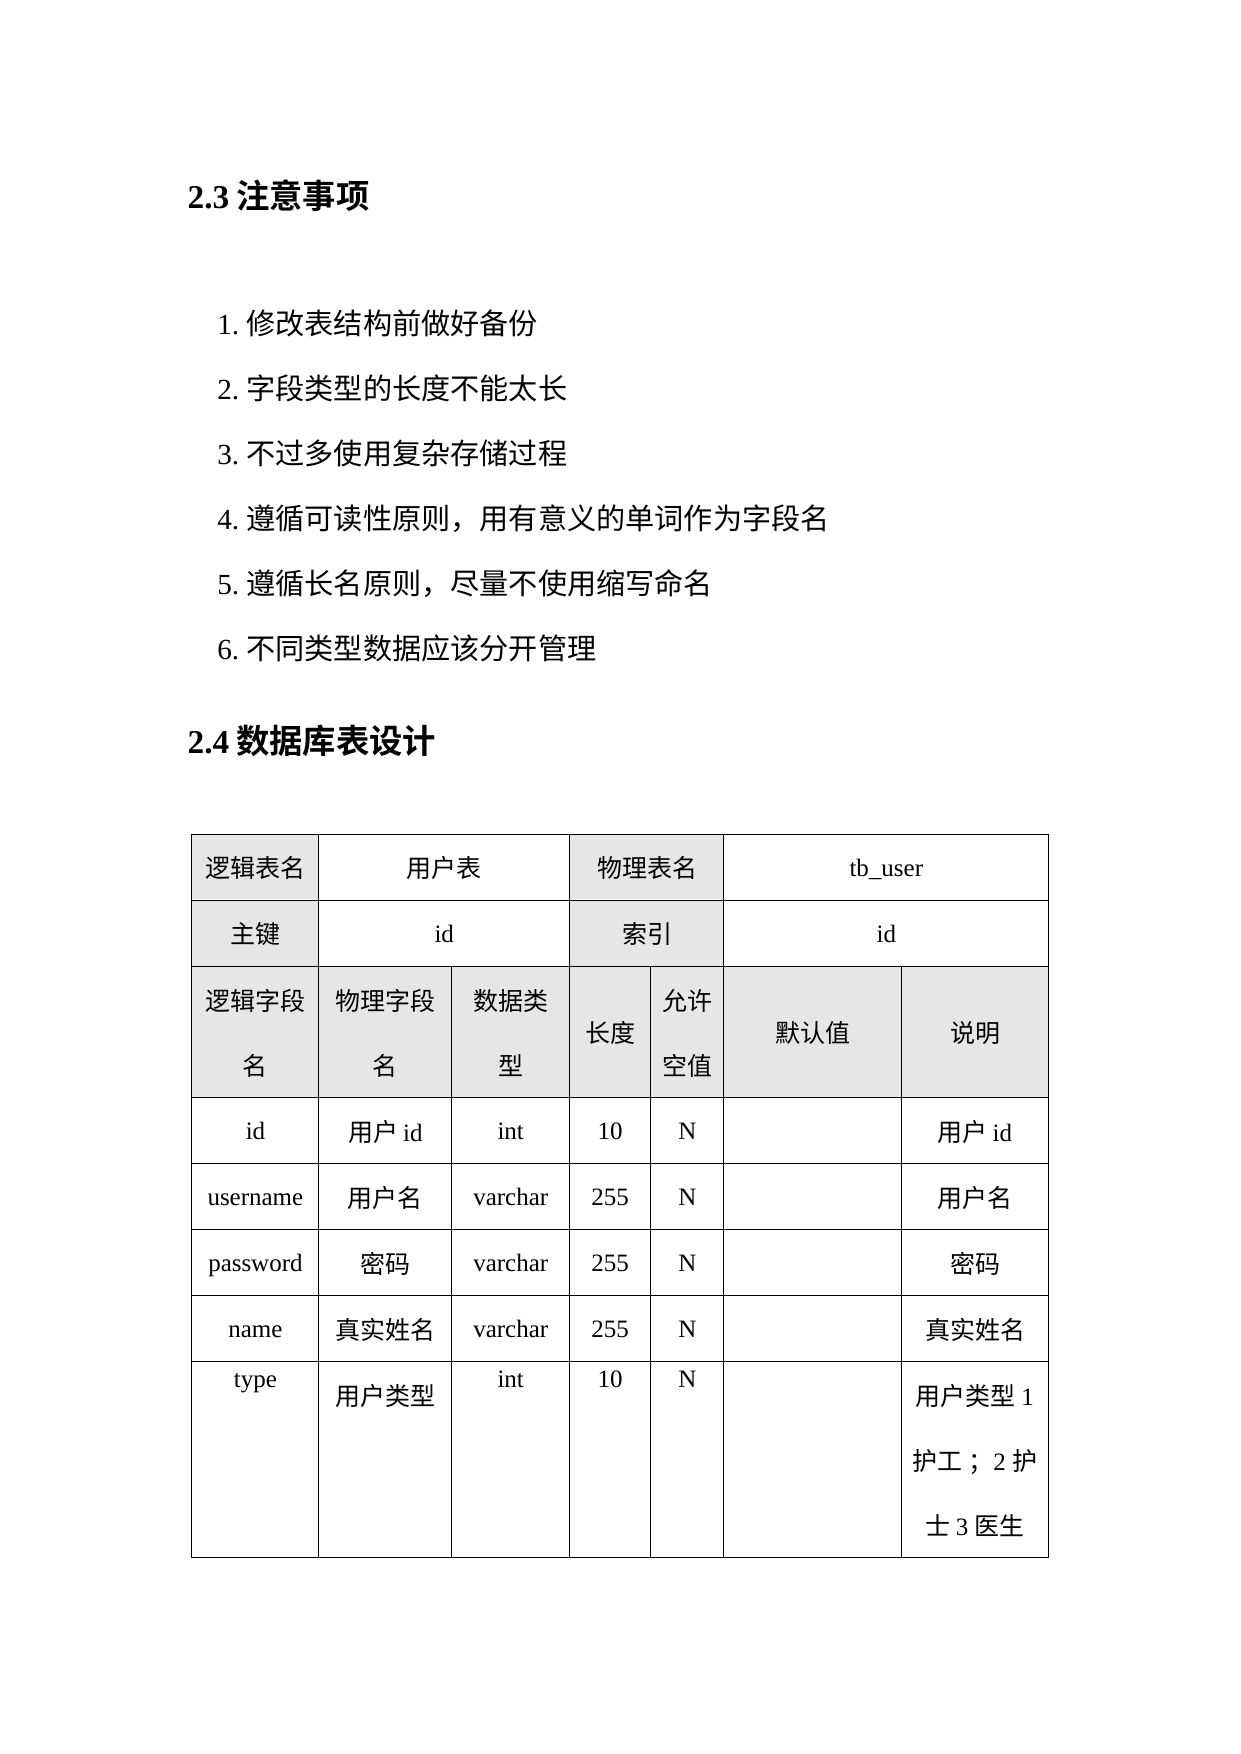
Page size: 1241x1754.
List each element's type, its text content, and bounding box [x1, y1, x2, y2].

table_cell 255 [570, 1296, 650, 1361]
table_cell [724, 1362, 901, 1557]
table_cell id [724, 901, 1048, 966]
table_cell [724, 1230, 901, 1295]
table_header 逻辑表名 [192, 835, 318, 899]
table_cell 用户id [319, 1098, 451, 1163]
table_cell 说明 [902, 967, 1048, 1097]
table_cell varchar [452, 1296, 569, 1361]
table_cell 数据类型 [452, 967, 569, 1097]
table_cell 长度 [570, 967, 650, 1097]
table_cell N [651, 1230, 723, 1295]
table_cell [724, 1296, 901, 1361]
table_cell name [192, 1296, 318, 1361]
table_cell 用户名 [902, 1164, 1048, 1229]
table_cell N [651, 1098, 723, 1163]
table_cell 索引 [570, 901, 723, 966]
table_cell password [192, 1230, 318, 1295]
table_cell N [651, 1164, 723, 1229]
table_cell 10 [570, 1362, 650, 1557]
table_cell varchar [452, 1164, 569, 1229]
table_cell 用户id [902, 1098, 1048, 1163]
table_cell int [452, 1362, 569, 1557]
table_cell 主键 [192, 901, 318, 966]
subtitle 2.3注意事项 [187, 162, 1053, 227]
table_cell 真实姓名 [319, 1296, 451, 1361]
table_cell N [651, 1296, 723, 1361]
table_cell [724, 1164, 901, 1229]
table_cell id [319, 901, 569, 966]
table_cell int [452, 1098, 569, 1163]
table_cell type [192, 1362, 318, 1557]
table_header 用户表 [319, 835, 569, 899]
list 修改表结构前做好备份 [217, 289, 1053, 354]
table_cell id [192, 1098, 318, 1163]
table_cell 密码 [902, 1230, 1048, 1295]
table_cell 真实姓名 [902, 1296, 1048, 1361]
table_cell varchar [452, 1230, 569, 1295]
list 不过多使用复杂存储过程 [217, 419, 1053, 484]
table_cell username [192, 1164, 318, 1229]
table_cell 255 [570, 1164, 650, 1229]
table_cell 10 [570, 1098, 650, 1163]
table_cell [902, 1362, 1048, 1557]
table_cell 默认值 [724, 967, 901, 1097]
table_cell 密码 [319, 1230, 451, 1295]
table_cell 用户名 [319, 1164, 451, 1229]
table_cell 用户类型 [319, 1362, 451, 1557]
table_header tb_user [724, 835, 1048, 899]
table_cell [724, 1098, 901, 1163]
list 不同类型数据应该分开管理 [217, 614, 1053, 679]
table_cell 逻辑字段名 [192, 967, 318, 1097]
table_cell 255 [570, 1230, 650, 1295]
table_header 物理表名 [570, 835, 723, 899]
list 遵循长名原则，尽量不使用缩写命名 [217, 549, 1053, 614]
table_cell N [651, 1362, 723, 1557]
subtitle 2.4数据库表设计 [187, 706, 1053, 771]
table_cell 允许空值 [651, 967, 723, 1097]
table_cell 物理字段名 [319, 967, 451, 1097]
list 遵循可读性原则，用有意义的单词作为字段名 [217, 484, 1053, 549]
list 字段类型的长度不能太长 [217, 354, 1053, 419]
